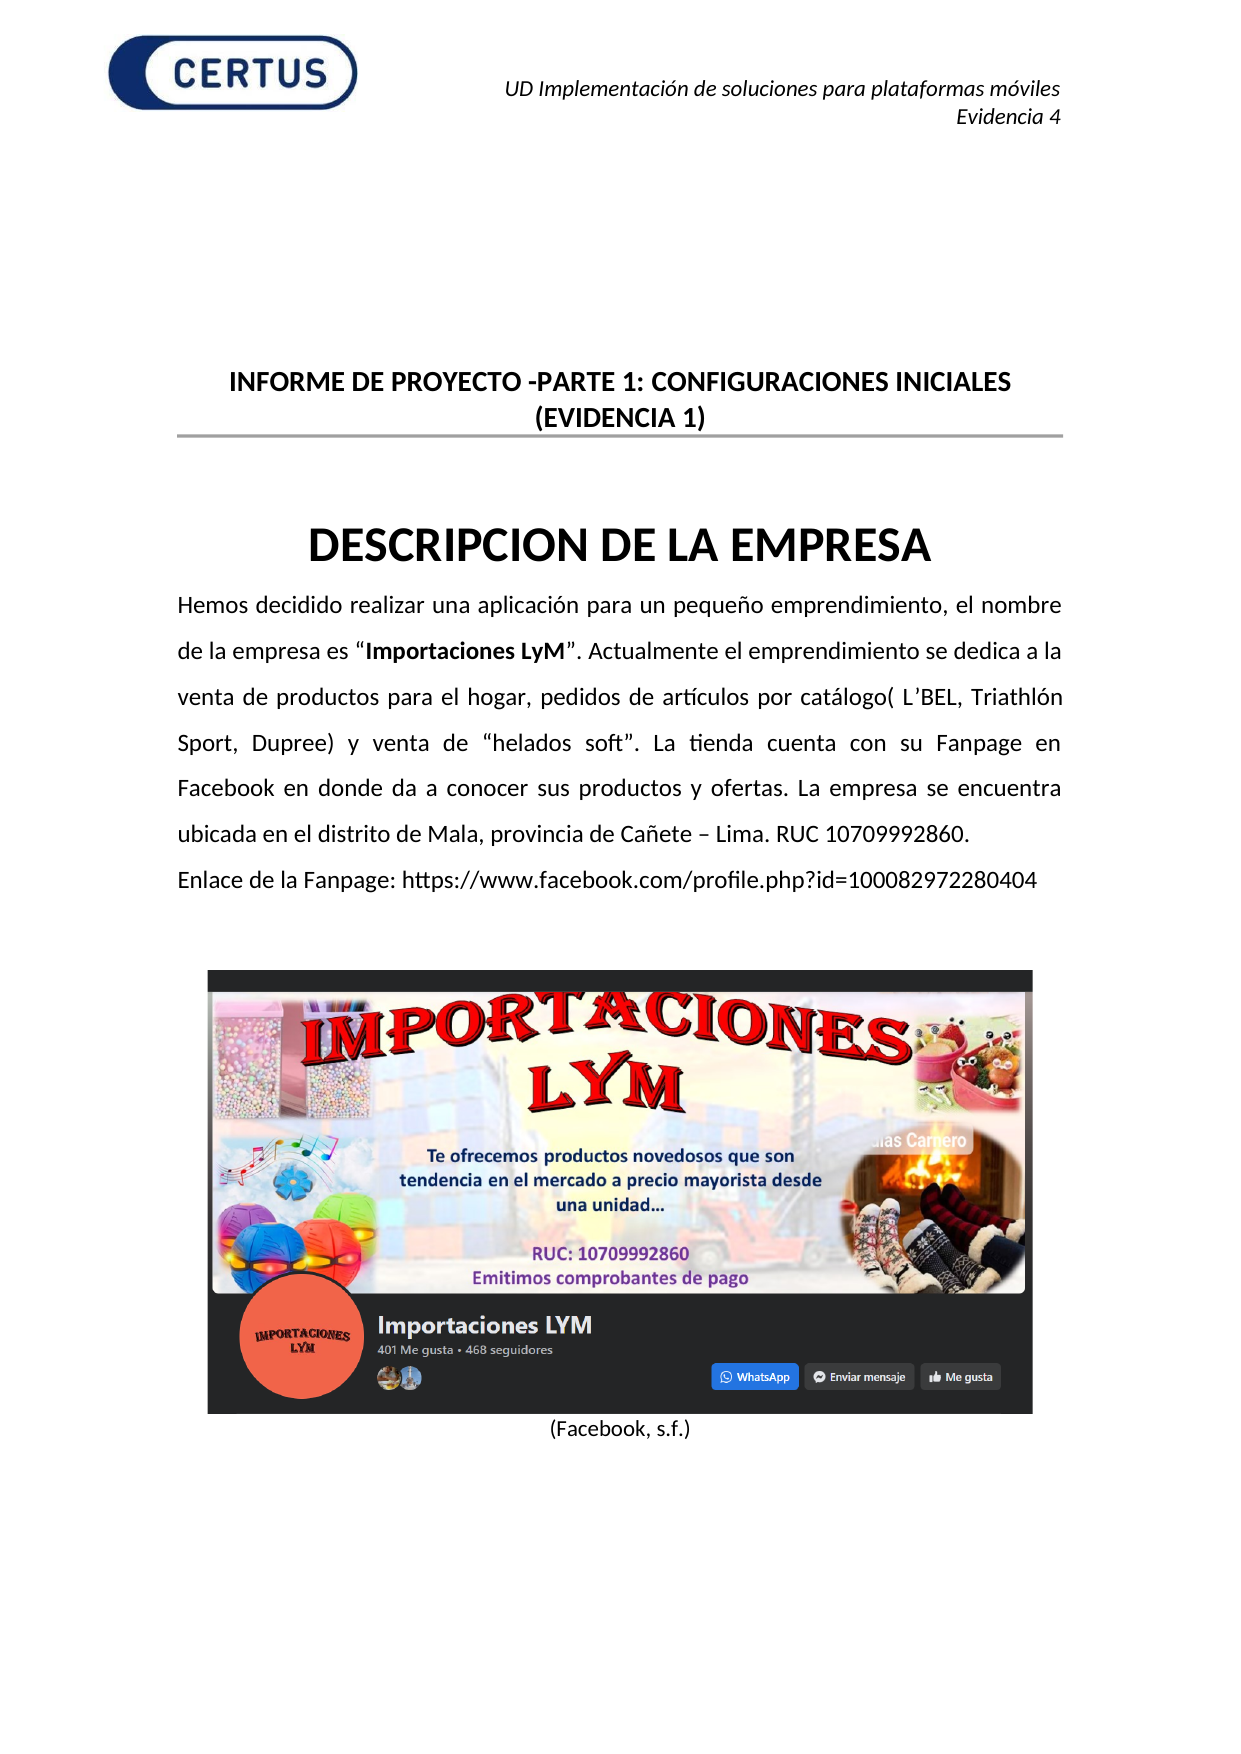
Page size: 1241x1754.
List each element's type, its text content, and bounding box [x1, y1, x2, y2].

text Enlace de la Fanpage: https://www.facebook.com/profile.php?id=100082972280404 [177, 864, 1063, 894]
text Hemos decidido realizar una aplicación para un pequeño emprendimiento, el nombre de la empresa es “Importaciones LyM”. Actualmente el emprendimiento se dedica a la venta de productos para el hogar, pedidos de artículos por catálogo( L’BEL, Triathlón Sport, Dupree) y venta de “helados soft”. La tienda cuenta con su Fanpage en Facebook en donde da a conocer sus productos y ofertas. La empresa se encuentra ubicada en el distrito de Mala, provincia de Cañete – Lima. RUC 10709992860. [177, 590, 1063, 849]
text INFORME DE PROYECTO -PARTE 1: CONFIGURACIONES INICIALES [177, 363, 1063, 399]
picture [207, 970, 1033, 1414]
text (EVIDENCIA 1) [177, 399, 1063, 434]
subtitle DESCRIPCION DE LA EMPRESA [177, 512, 1063, 573]
picture [103, 34, 359, 112]
